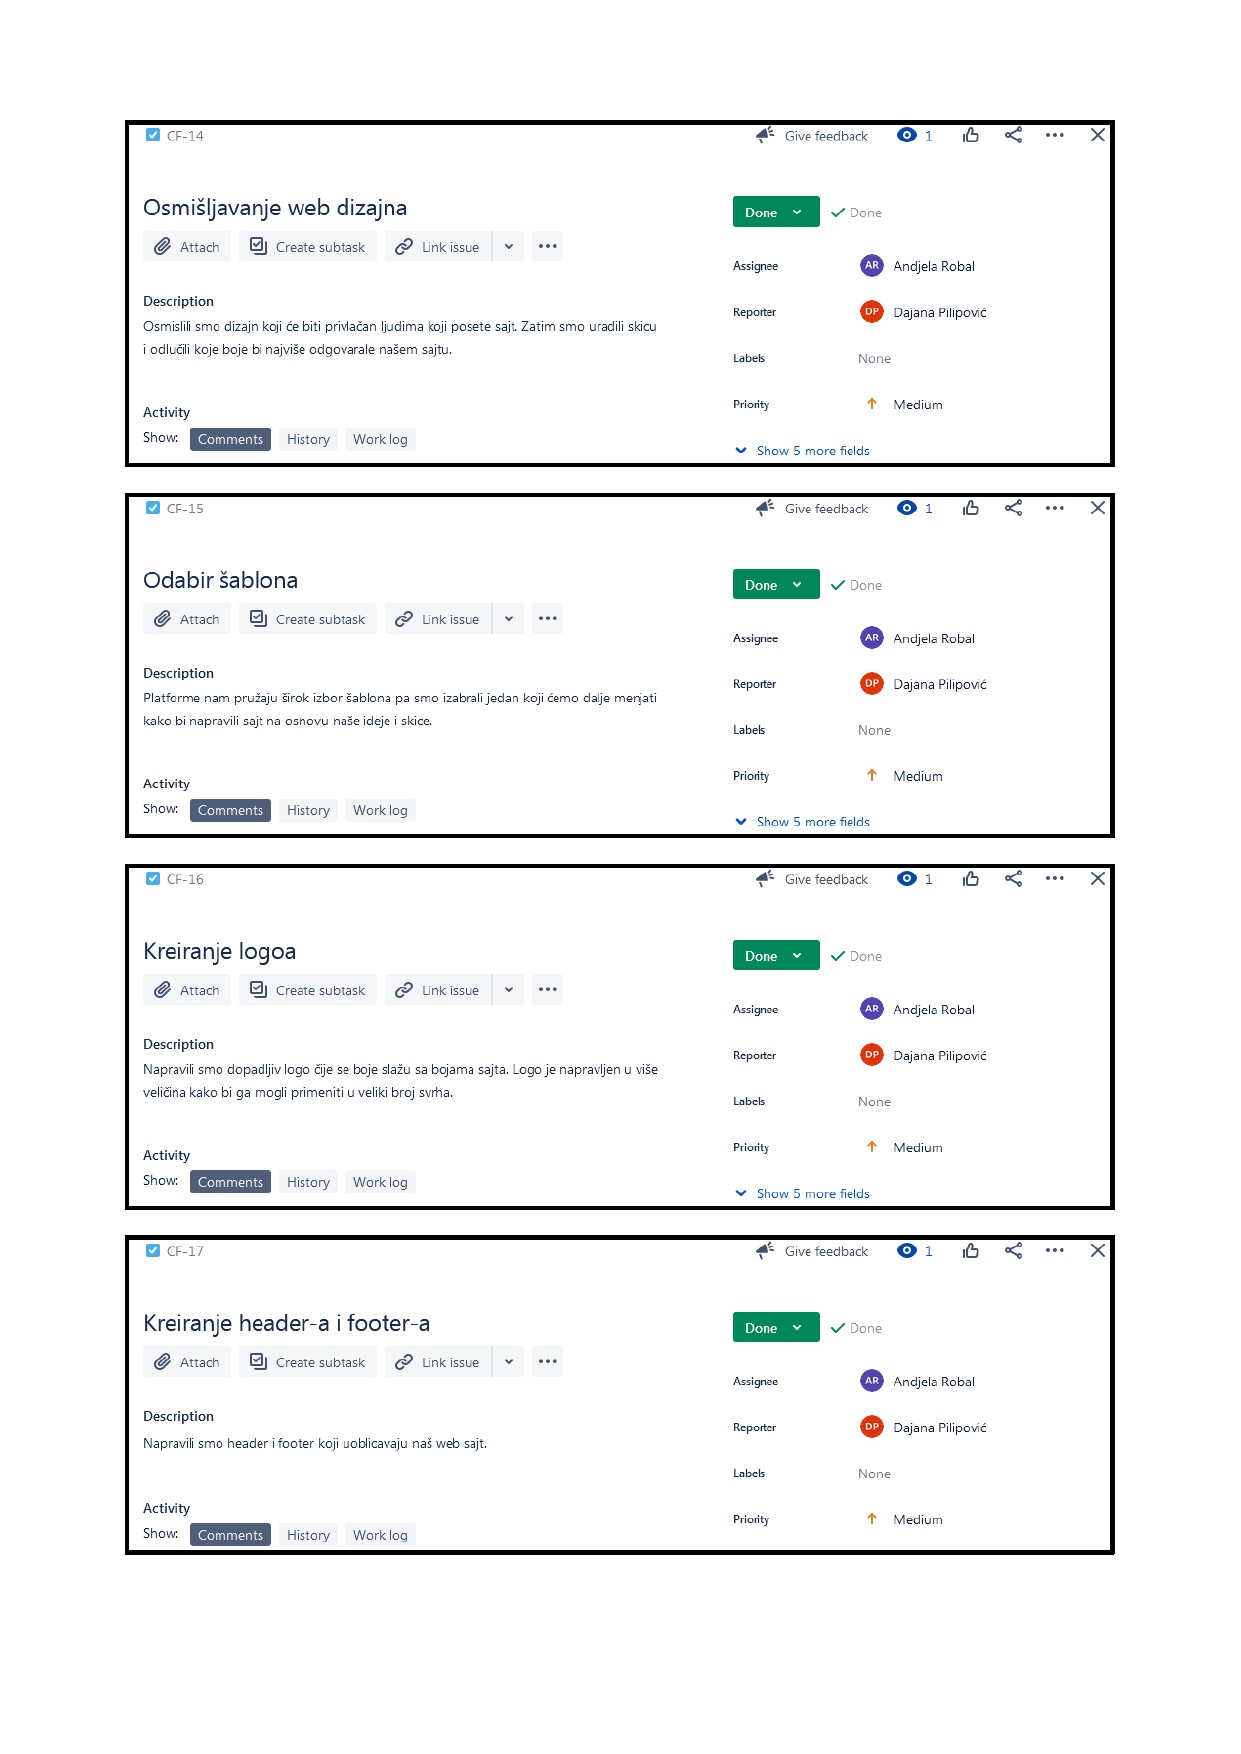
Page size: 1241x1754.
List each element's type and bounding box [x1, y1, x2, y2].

picture [129, 125, 1110, 463]
picture [129, 497, 1110, 834]
picture [129, 868, 1110, 1206]
picture [129, 1240, 1110, 1550]
